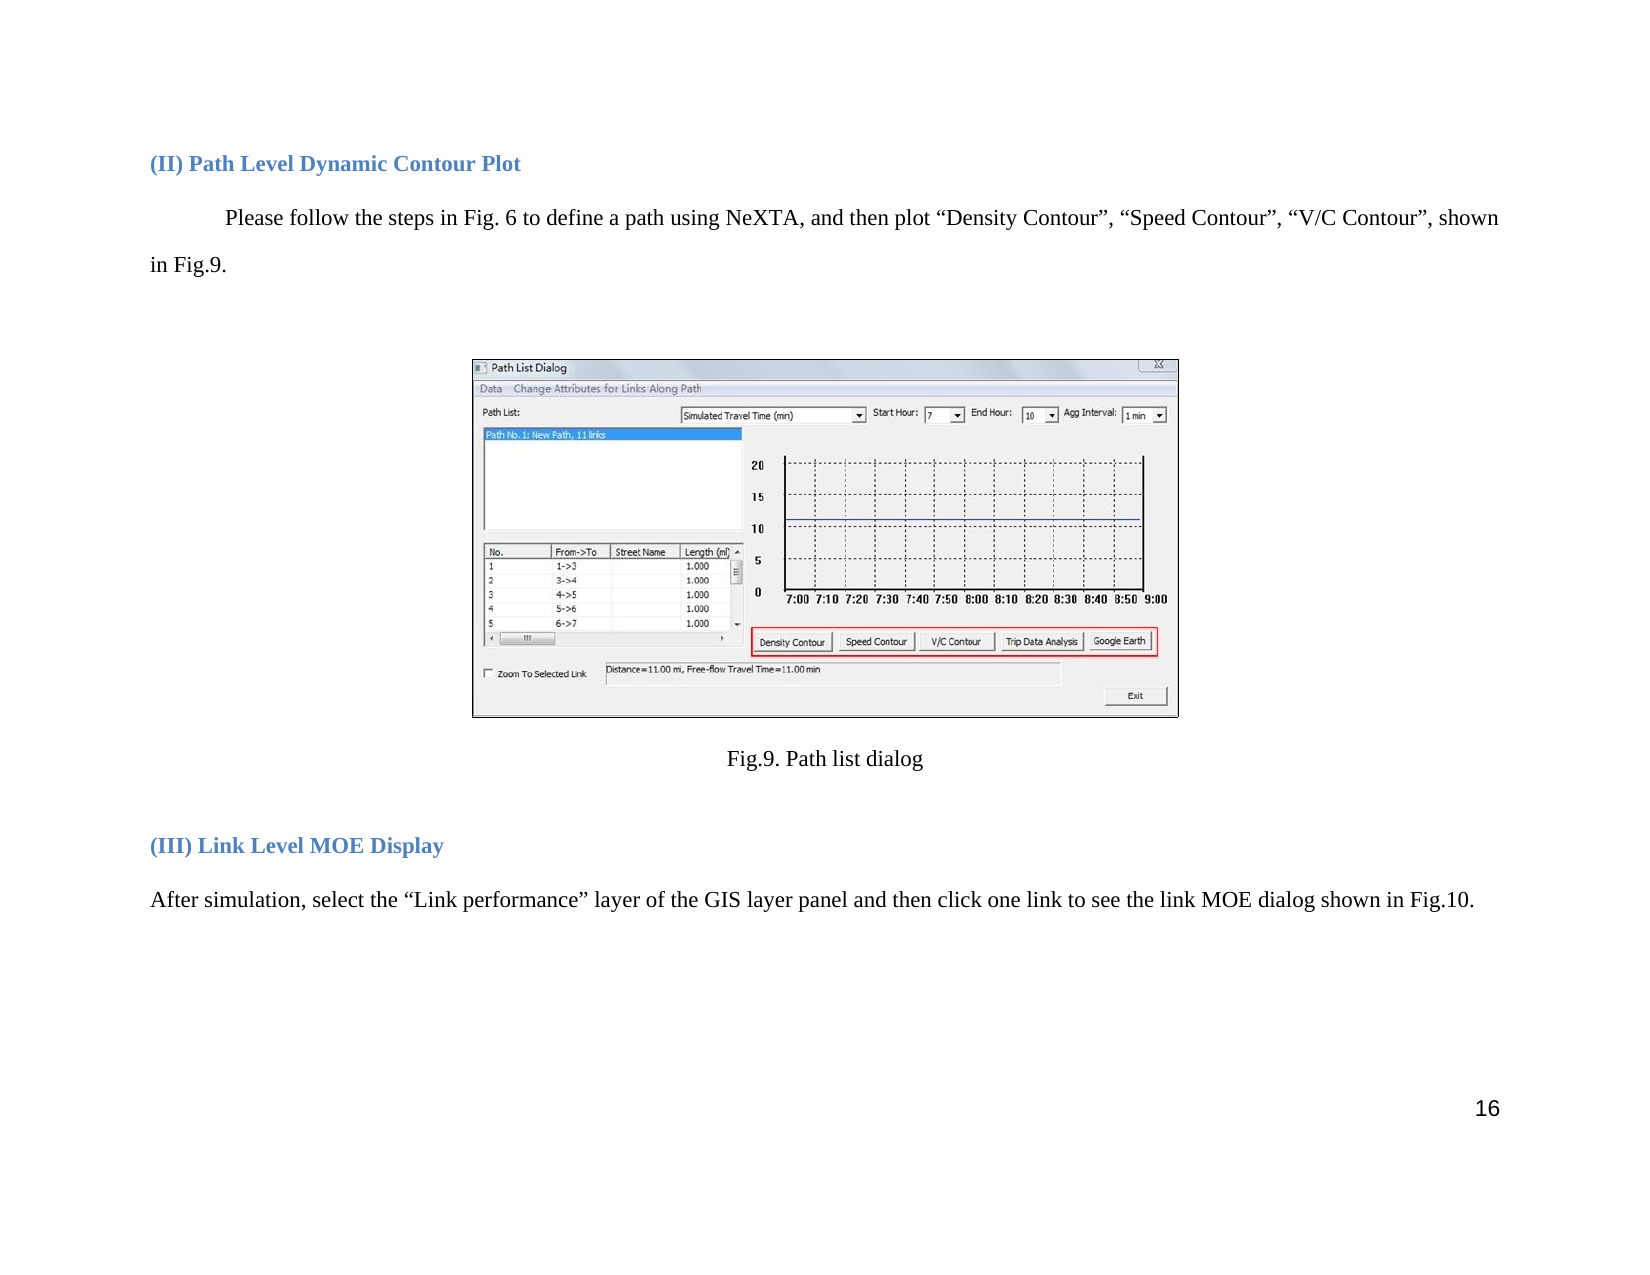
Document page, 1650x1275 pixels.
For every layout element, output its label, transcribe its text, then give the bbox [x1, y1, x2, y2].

text Fig.9. Path list dialog [150, 744, 1500, 771]
subtitle (II) Path Level Dynamic Contour Plot [150, 150, 1500, 176]
text Please follow the steps in Fig. 6 to define a path using NeXTA, and then plot “Density Contour”, “Speed Contour”, “V/C Contour”, shown in Fig.9. [150, 204, 1500, 278]
subtitle (III) Link Level MOE Display [150, 832, 1500, 858]
picture [473, 360, 1178, 717]
text After simulation, select the “Link performance” layer of the GIS layer panel and then click one link to see the link MOE dialog shown in Fig.10. [150, 886, 1500, 912]
